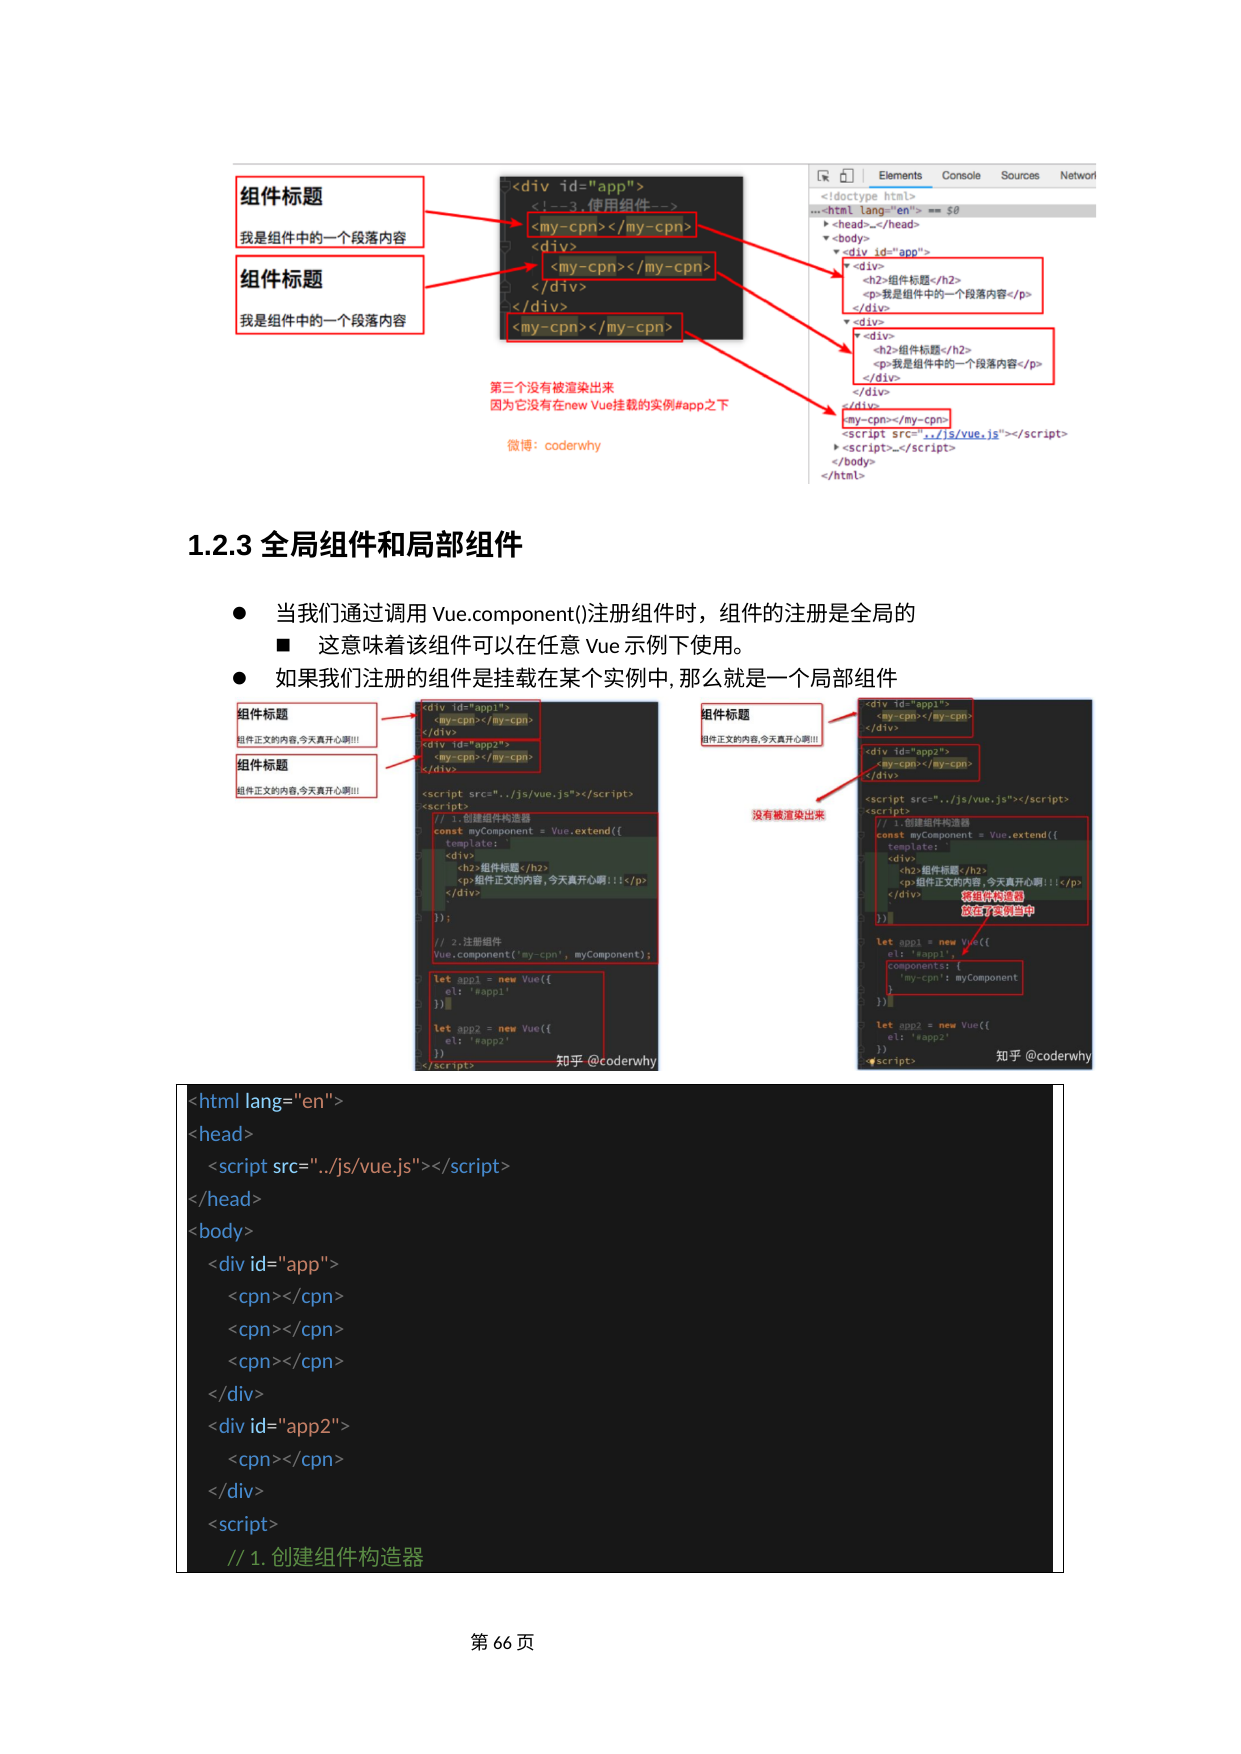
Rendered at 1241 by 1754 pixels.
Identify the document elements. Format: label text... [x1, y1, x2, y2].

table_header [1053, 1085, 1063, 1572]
list 如果我们注册的组件是挂载在某个实例中, 那么就是一个局部组件 [187, 661, 1053, 694]
list 当我们通过调用Vue.component()注册组件时，组件的注册是全局的 [187, 596, 1053, 629]
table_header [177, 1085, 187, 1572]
picture [231, 693, 1097, 1071]
picture [231, 162, 1097, 484]
list 这意味着该组件可以在任意Vue示例下使用。 [231, 629, 1053, 661]
subtitle 全局组件和局部组件 [187, 512, 1053, 577]
